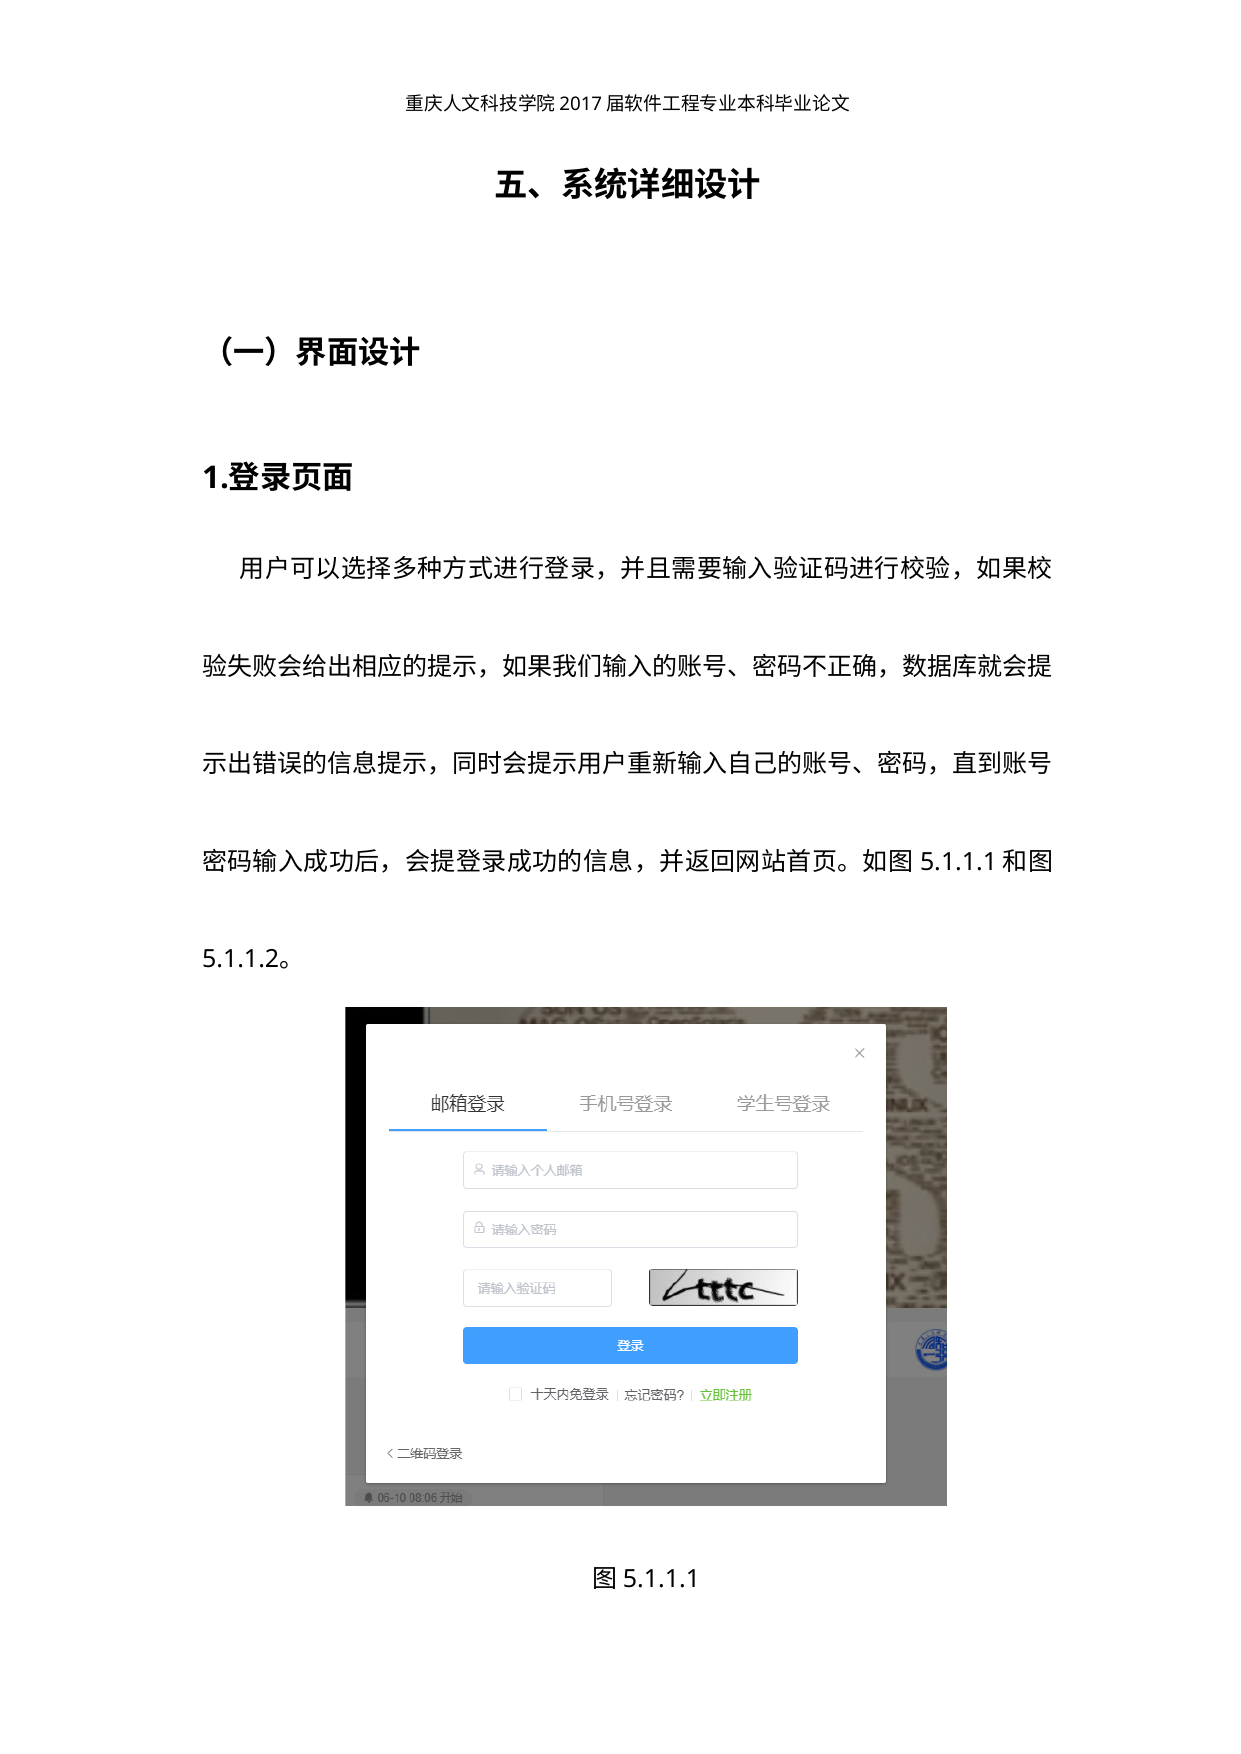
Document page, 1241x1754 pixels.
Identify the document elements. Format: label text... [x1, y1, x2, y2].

text 图5.1.1.1 [202, 1544, 1053, 1609]
subtitle 五、系统详细设计 [202, 150, 1053, 215]
subtitle 1.登录页面 [202, 442, 1053, 507]
text 用户可以选择多种方式进行登录，并且需要输入验证码进行校验，如果校验失败会给出相应的提示，如果我们输入的账号、密码不正确，数据库就会提示出错误的信息提示，同时会提示用户重新输入自己的账号、密码，直到账号密码输入成功后，会提登录成功的信息，并返回网站首页。如图5.1.1.1和图5.1.1.2。 [202, 534, 1053, 989]
picture [345, 1007, 947, 1506]
subtitle （一）界面设计 [202, 317, 1053, 382]
